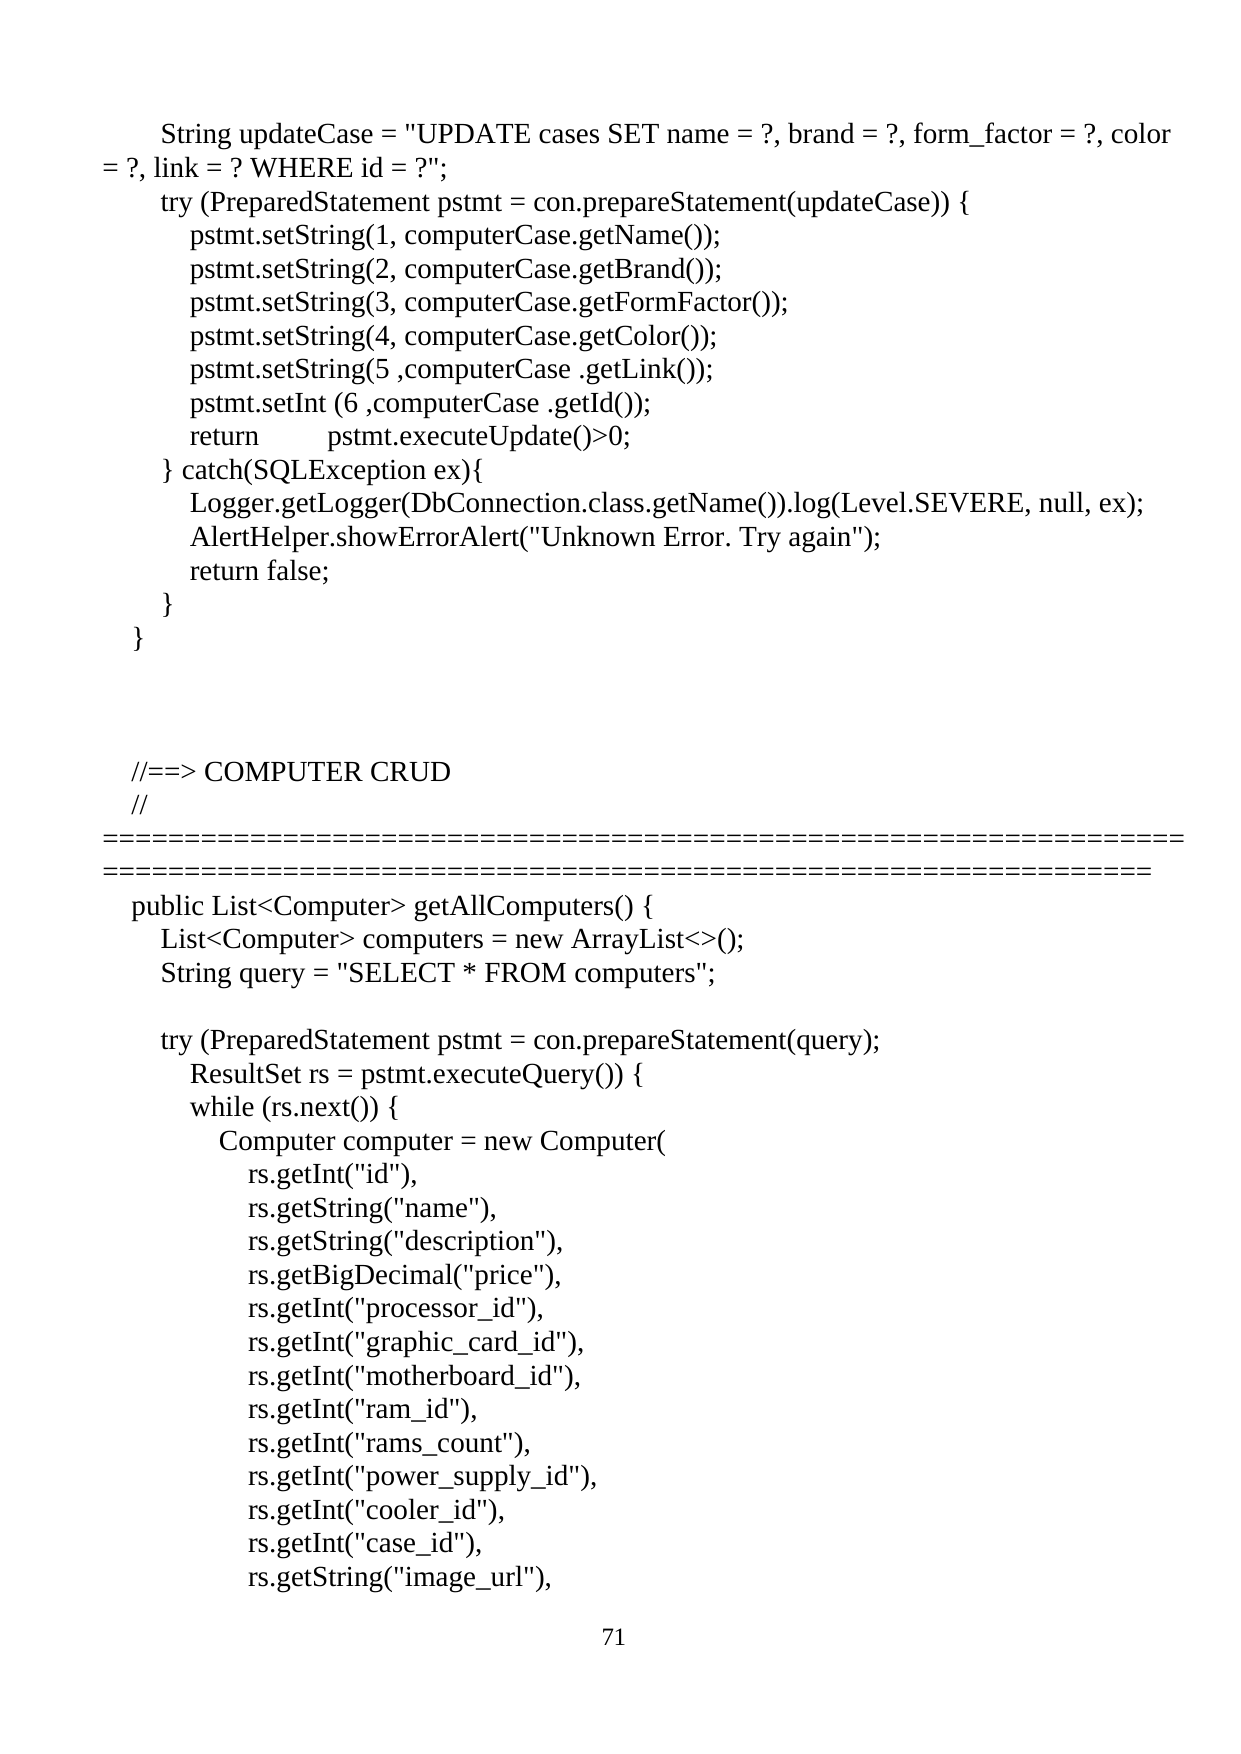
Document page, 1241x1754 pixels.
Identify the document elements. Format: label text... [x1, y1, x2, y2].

text AlertHelper.showErrorAlert("Unknown Error. Try again"); [102, 519, 1192, 553]
text List<Computer> computers = new ArrayList<>(); [102, 922, 1192, 955]
text pstmt.setString(2, computerCase.getBrand()); [102, 251, 1192, 284]
text rs.getInt("cooler_id"), [102, 1492, 1192, 1525]
text } [102, 586, 1192, 620]
text Computer computer = new Computer( [102, 1123, 1192, 1156]
text rs.getInt("id"), [102, 1156, 1192, 1190]
text pstmt.setInt (6 ,computerCase .getId()); [102, 385, 1192, 418]
text rs.getInt("case_id"), [102, 1525, 1192, 1559]
text try (PreparedStatement pstmt = con.prepareStatement(query); [102, 1022, 1192, 1056]
text pstmt.setString(1, computerCase.getName()); [102, 217, 1192, 251]
text rs.getInt("processor_id"), [102, 1291, 1192, 1324]
text rs.getInt("power_supply_id"), [102, 1458, 1192, 1492]
text Logger.getLogger(DbConnection.class.getName()).log(Level.SEVERE, null, ex); [102, 486, 1192, 519]
text pstmt.setString(4, computerCase.getColor()); [102, 318, 1192, 351]
text rs.getInt("rams_count"), [102, 1425, 1192, 1458]
text try (PreparedStatement pstmt = con.prepareStatement(updateCase)) { [102, 184, 1192, 217]
text //==> COMPUTER CRUD [102, 754, 1192, 787]
text return pstmt.executeUpdate()>0; [102, 418, 1192, 452]
text // ================================================================================================================================== [102, 787, 1192, 888]
text public List<Computer> getAllComputers() { [102, 888, 1192, 922]
text pstmt.setString(3, computerCase.getFormFactor()); [102, 284, 1192, 318]
text String updateCase = "UPDATE cases SET name = ?, brand = ?, form_factor = ?, color = ?, link = ? WHERE id = ?"; [102, 117, 1192, 184]
text ResultSet rs = pstmt.executeQuery()) { [102, 1056, 1192, 1089]
text rs.getInt("graphic_card_id"), [102, 1324, 1192, 1358]
text rs.getString("name"), [102, 1190, 1192, 1223]
text } catch(SQLException ex){ [102, 452, 1192, 486]
text rs.getString("description"), [102, 1223, 1192, 1257]
text return false; [102, 553, 1192, 586]
text while (rs.next()) { [102, 1089, 1192, 1123]
text rs.getString("image_url"), [102, 1559, 1192, 1592]
text rs.getBigDecimal("price"), [102, 1257, 1192, 1291]
text rs.getInt("ram_id"), [102, 1391, 1192, 1425]
text rs.getInt("motherboard_id"), [102, 1358, 1192, 1391]
text String query = "SELECT * FROM computers"; [102, 955, 1192, 989]
text } [102, 620, 1192, 653]
text pstmt.setString(5 ,computerCase .getLink()); [102, 351, 1192, 385]
